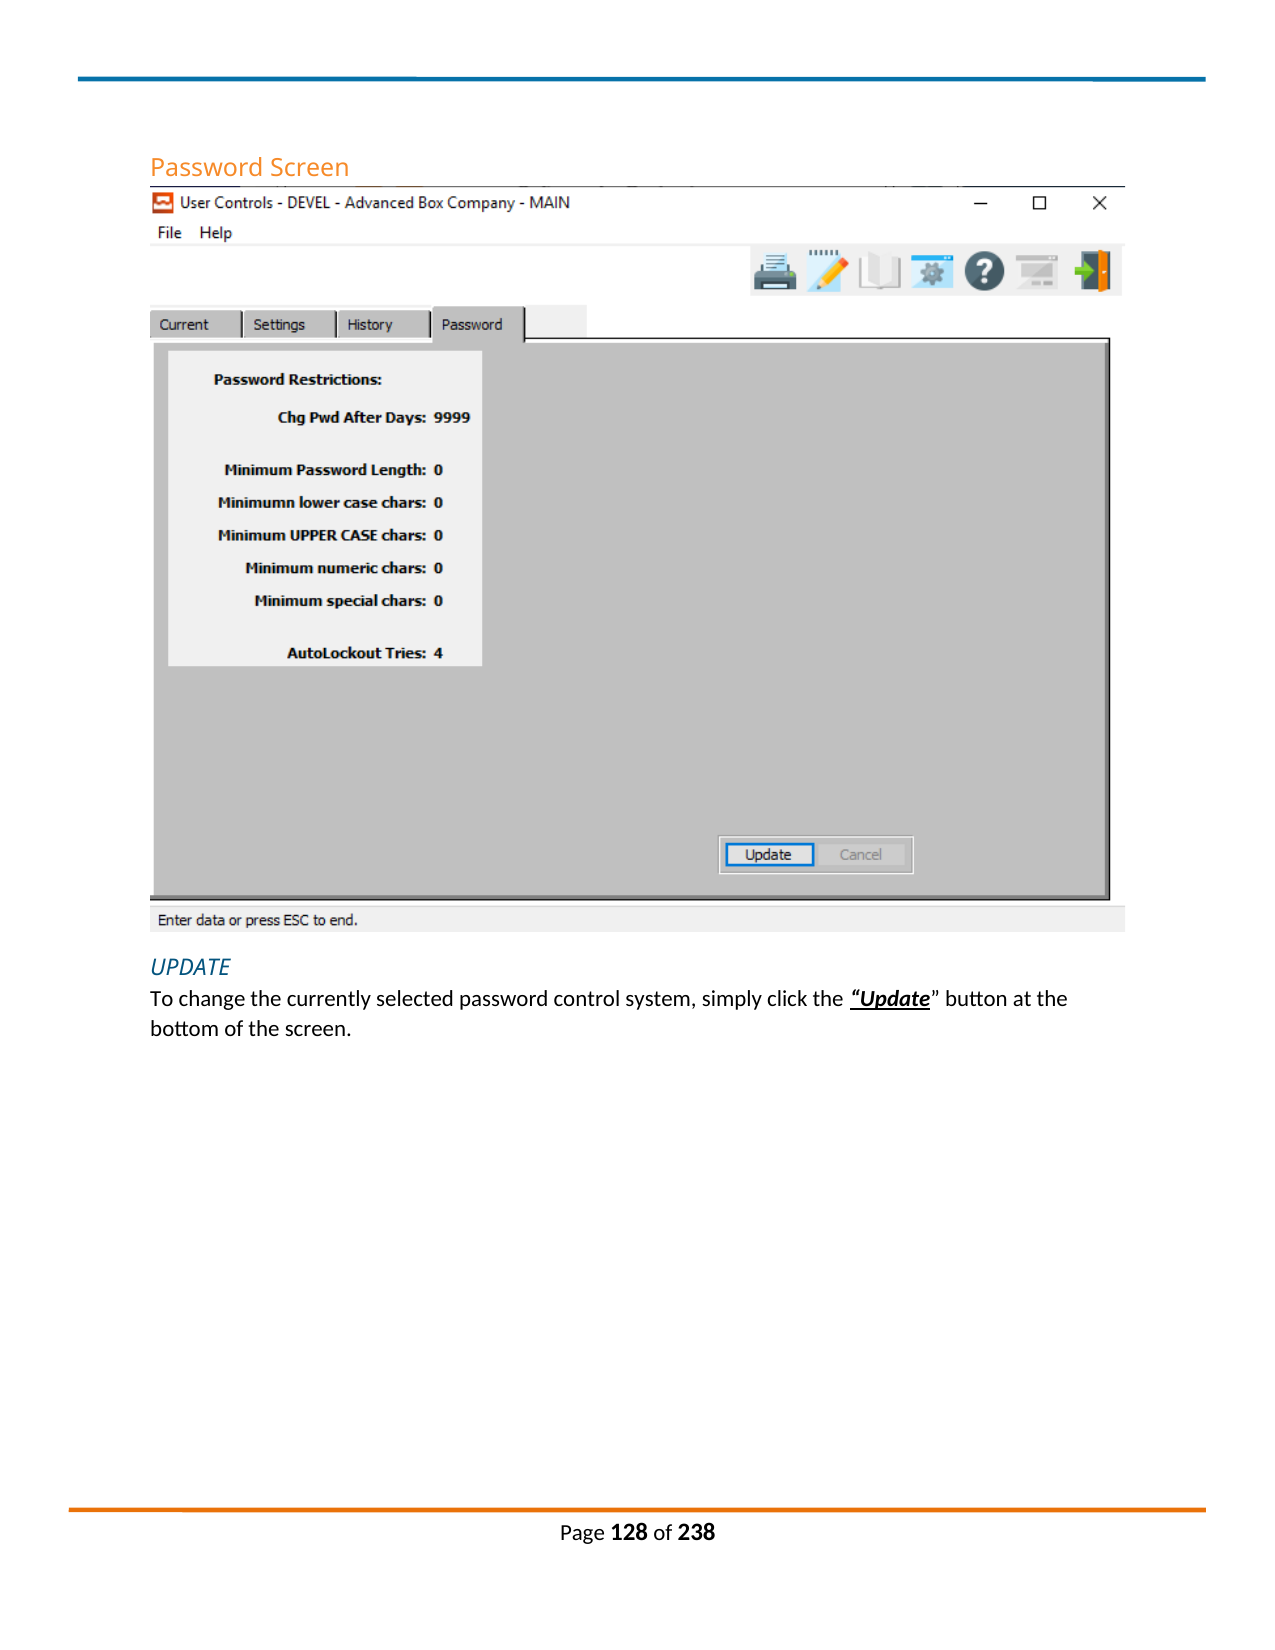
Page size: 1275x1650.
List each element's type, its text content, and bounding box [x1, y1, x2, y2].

picture [150, 186, 1125, 932]
text To change the currently selected password control system, simply click the “Update” button at the bottom of the screen. [150, 984, 1125, 1043]
subtitle Password Screen [150, 150, 1125, 184]
subtitle UPDATE [150, 951, 1125, 982]
